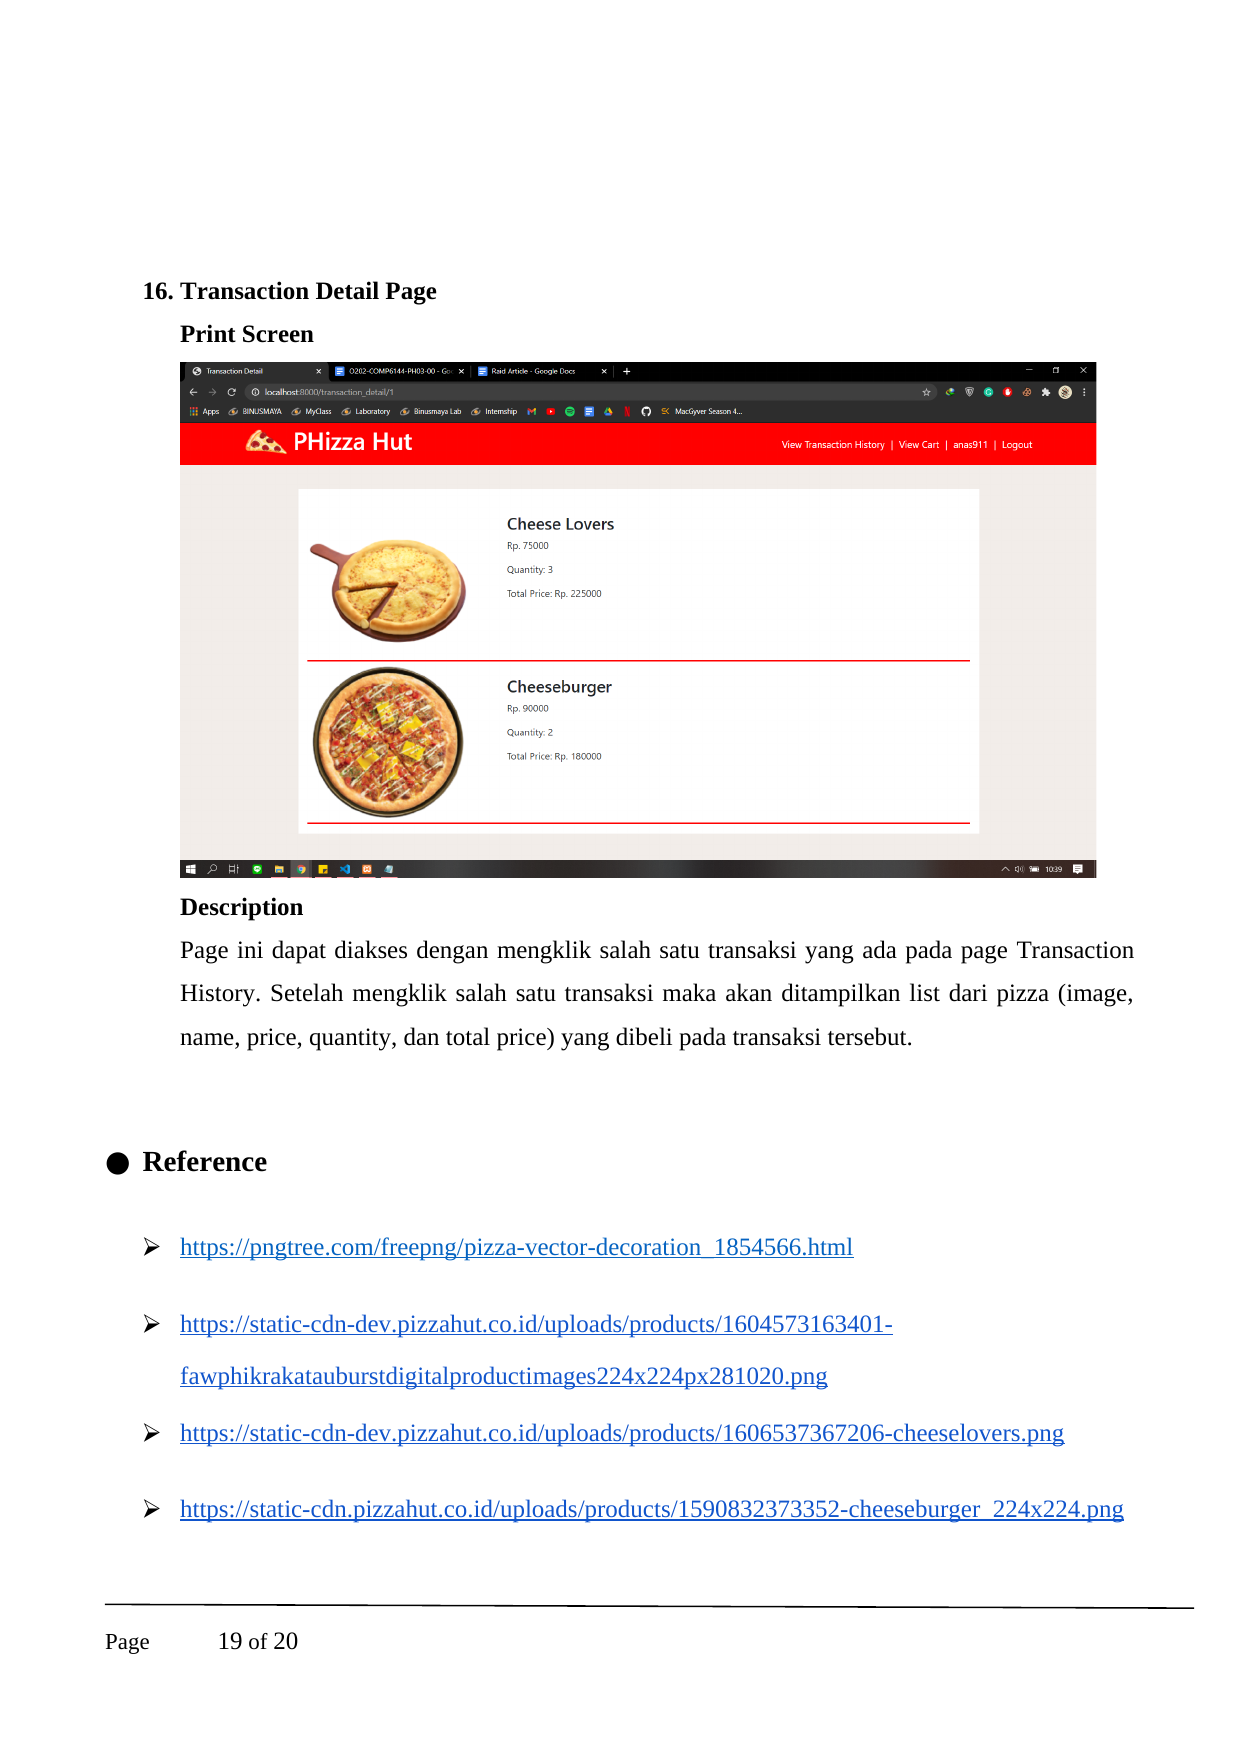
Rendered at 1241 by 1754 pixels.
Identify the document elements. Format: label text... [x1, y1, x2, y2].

list https://pngtree.com/freepng/pizza-vector-decoration_1854566.html [142, 1218, 1135, 1270]
list Transaction Detail Page [142, 276, 1135, 304]
list https://static-cdn-dev.pizzahut.co.id/uploads/products/1604573163401-fawphikrakatauburstdigitalproductimages224x224px281020.png [142, 1295, 1135, 1390]
list https://static-cdn-dev.pizzahut.co.id/uploads/products/1606537367206-cheeselovers.png [142, 1404, 1135, 1455]
list https://static-cdn.pizzahut.co.id/uploads/products/1590832373352-cheeseburger_224x224.png [142, 1481, 1135, 1532]
text Page ini dapat diakses dengan mengklik salah satu transaksi yang ada pada page Transaction History. Setelah mengklik salah satu transaksi maka akan ditampilkan list dari pizza (image, name, price, quantity, dan total price) yang dibeli pada transaksi tersebut. [180, 935, 1135, 1050]
text Description [180, 892, 1135, 921]
picture [180, 362, 1097, 878]
list Reference [105, 1129, 1135, 1188]
text Print Screen [180, 319, 1135, 348]
